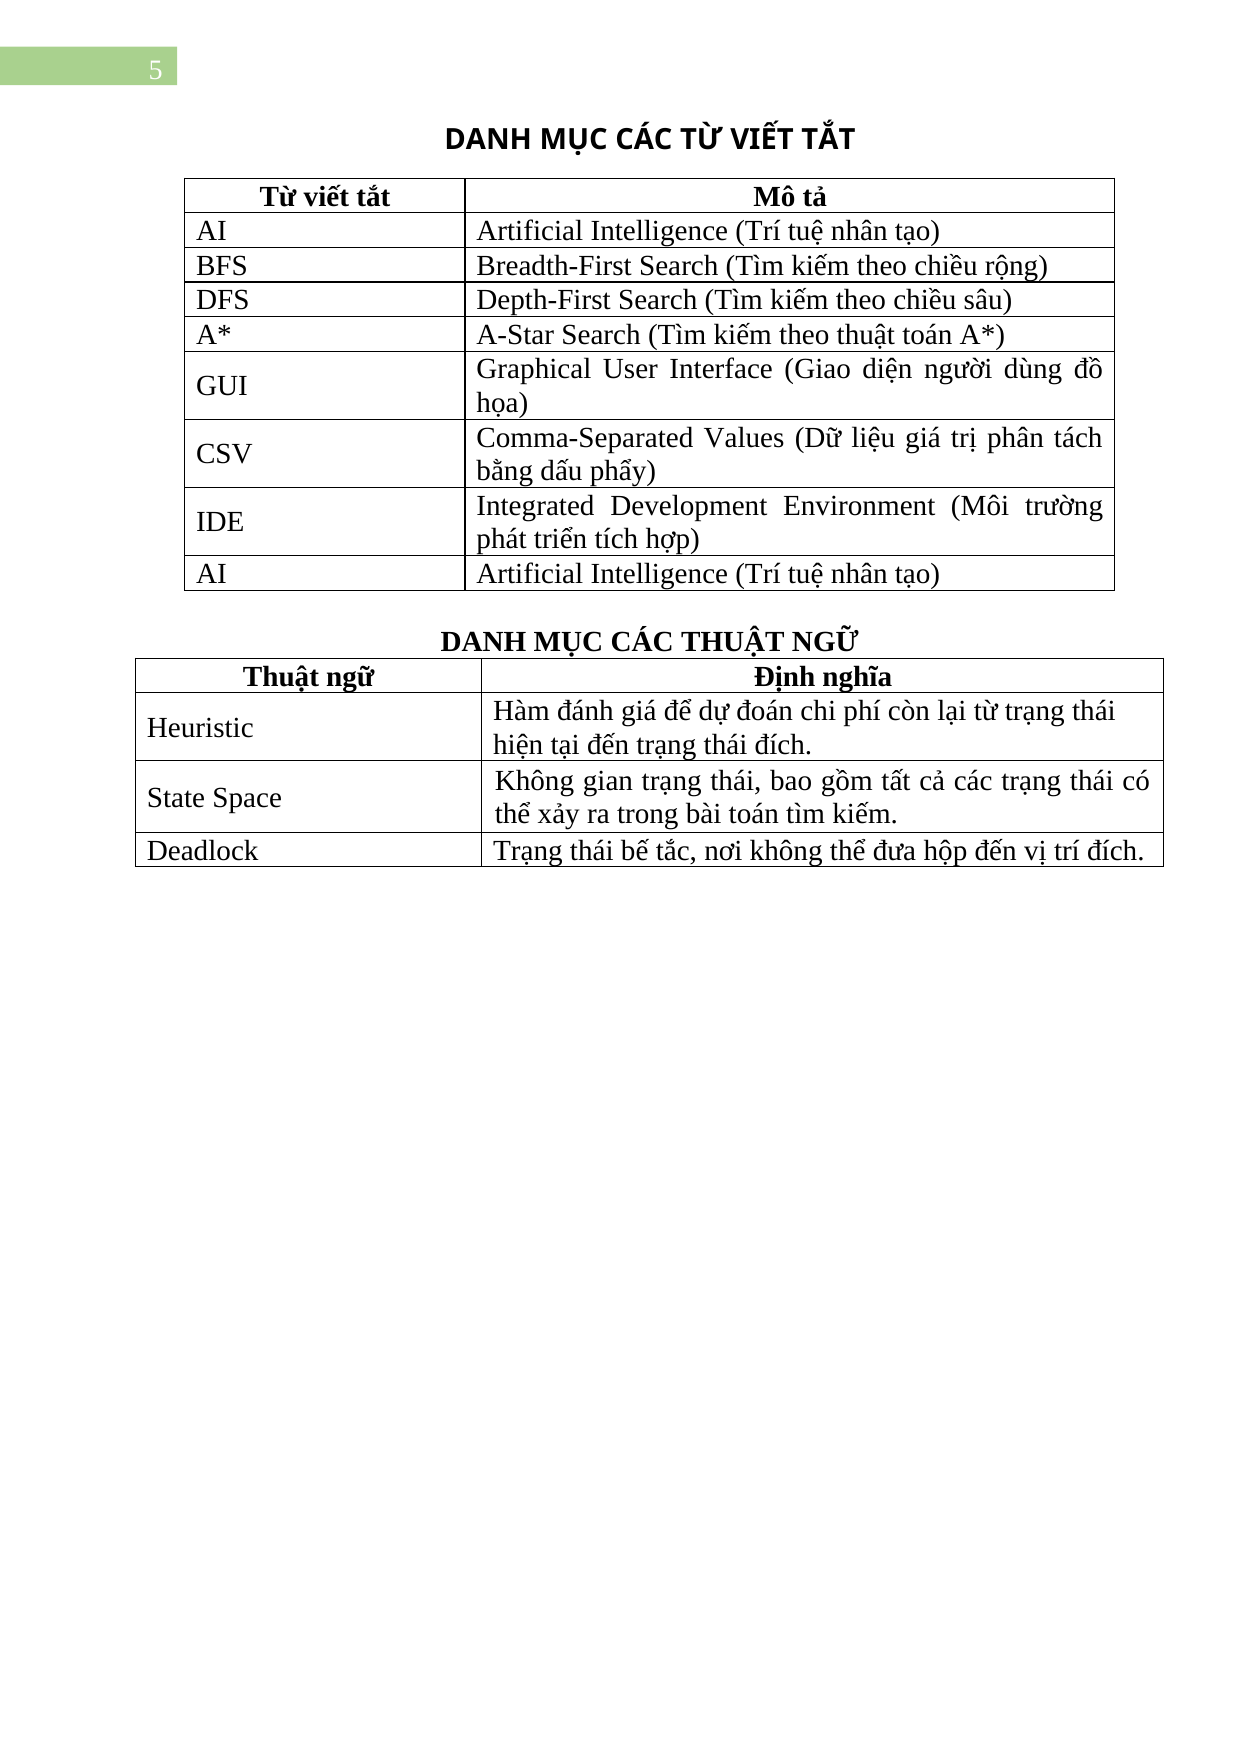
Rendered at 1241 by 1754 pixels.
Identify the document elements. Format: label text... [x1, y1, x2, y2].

table_cell GUI [185, 352, 464, 419]
table_cell State Space [136, 761, 481, 832]
table_cell Breadth-First Search (Tìm kiếm theo chiều rộng) [466, 248, 1114, 281]
table_cell Comma-Separated Values (Dữ liệu giá trị phân tách bằng dấu phẩy) [466, 420, 1114, 487]
table_cell CSV [185, 420, 464, 487]
table_cell Deadlock [136, 833, 481, 866]
table_header Từ viết tắt [185, 179, 464, 212]
table_cell Artificial Intelligence (Trí tuệ nhân tạo) [466, 556, 1114, 589]
table_cell DFS [185, 283, 464, 316]
table_cell Heuristic [136, 693, 481, 760]
subtitle DANH MỤC CÁC TỪ VIẾT TẮT [177, 118, 1122, 158]
table_cell Hàm đánh giá để dự đoán chi phí còn lại từ trạng thái hiện tại đến trạng thái đích. [482, 693, 1163, 760]
table_cell A-Star Search (Tìm kiếm theo thuật toán A*) [466, 317, 1114, 351]
table_cell Depth-First Search (Tìm kiếm theo chiều sâu) [466, 283, 1114, 316]
table_header Thuật ngữ [136, 659, 481, 692]
table_cell Graphical User Interface (Giao diện người dùng đồ họa) [466, 352, 1114, 419]
table_cell Artificial Intelligence (Trí tuệ nhân tạo) [466, 213, 1114, 247]
table_header Mô tả [466, 179, 1114, 212]
table_cell AI [185, 556, 464, 589]
table_cell [482, 761, 1163, 832]
table_cell AI [185, 213, 464, 247]
table_header Định nghĩa [482, 659, 1163, 692]
table_cell A* [185, 317, 464, 351]
table_cell Trạng thái bế tắc, nơi không thể đưa hộp đến vị trí đích. [482, 833, 1163, 866]
text DANH MỤC CÁC THUẬT NGỮ [177, 624, 1122, 658]
table_cell Integrated Development Environment (Môi trường phát triển tích hợp) [466, 488, 1114, 555]
table_cell BFS [185, 248, 464, 281]
table_cell IDE [185, 488, 464, 555]
